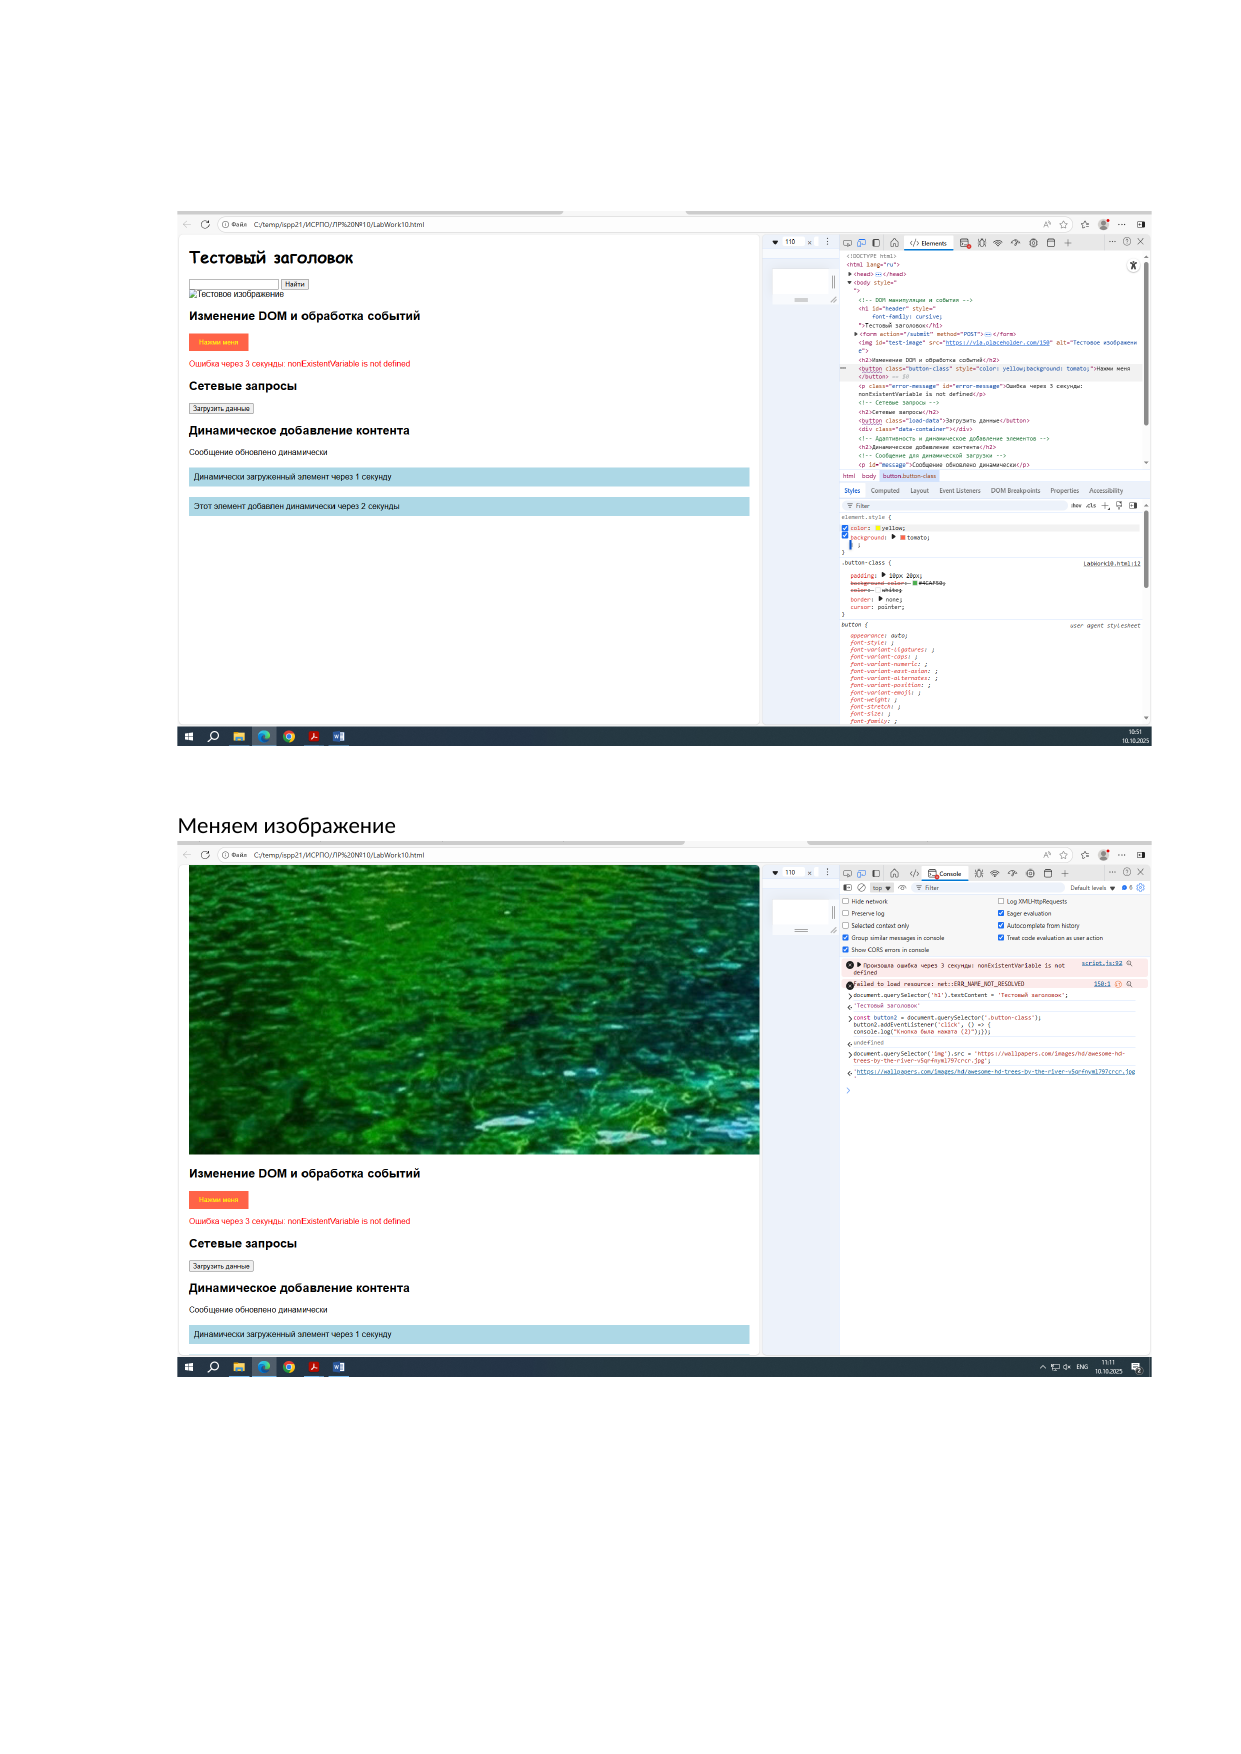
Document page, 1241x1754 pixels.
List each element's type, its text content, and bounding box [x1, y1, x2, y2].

text Меняем изображение [177, 811, 1152, 841]
picture [177, 841, 1152, 1377]
picture [177, 211, 1152, 746]
